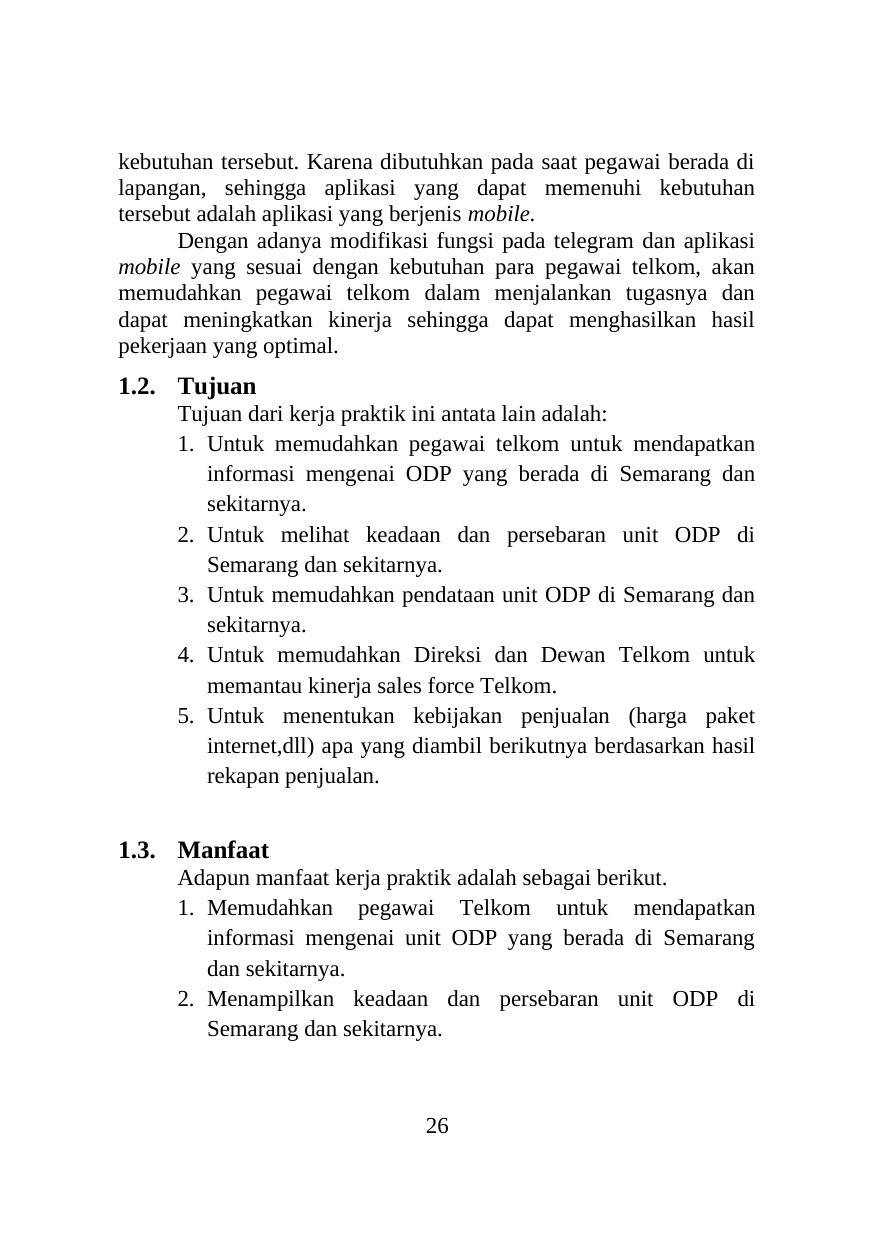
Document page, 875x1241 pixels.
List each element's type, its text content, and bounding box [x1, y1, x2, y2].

text Dengan adanya modifikasi fungsi pada telegram dan aplikasi mobile yang sesuai dengan kebutuhan para pegawai telkom, akan memudahkan pegawai telkom dalam menjalankan tugasnya dan dapat meningkatkan kinerja sehingga dapat menghasilkan hasil pekerjaan yang optimal. [118, 227, 756, 358]
list Untuk menentukan kebijakan penjualan (harga paket internet,dll) apa yang diambil berikutnya berdasarkan hasil rekapan penjualan. [177, 702, 756, 789]
list Menampilkan keadaan dan persebaran unit ODP di Semarang dan sekitarnya. [177, 985, 756, 1041]
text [118, 148, 756, 227]
subtitle Manfaat [118, 835, 756, 864]
list Untuk memudahkan Direksi dan Dewan Telkom untuk memantau kinerja sales force Telkom. [177, 641, 756, 698]
list Memudahkan pegawai Telkom untuk mendapatkan informasi mengenai unit ODP yang berada di Semarang dan sekitarnya. [177, 894, 756, 981]
text Adapun manfaat kerja praktik adalah sebagai berikut. [118, 864, 756, 890]
list Untuk memudahkan pegawai telkom untuk mendapatkan informasi mengenai ODP yang berada di Semarang dan sekitarnya. [177, 430, 756, 517]
subtitle Tujuan [118, 371, 756, 400]
list Untuk melihat keadaan dan persebaran unit ODP di Semarang dan sekitarnya. [177, 521, 756, 577]
text Tujuan dari kerja praktik ini antata lain adalah: [118, 400, 756, 426]
list Untuk memudahkan pendataan unit ODP di Semarang dan sekitarnya. [177, 581, 756, 638]
